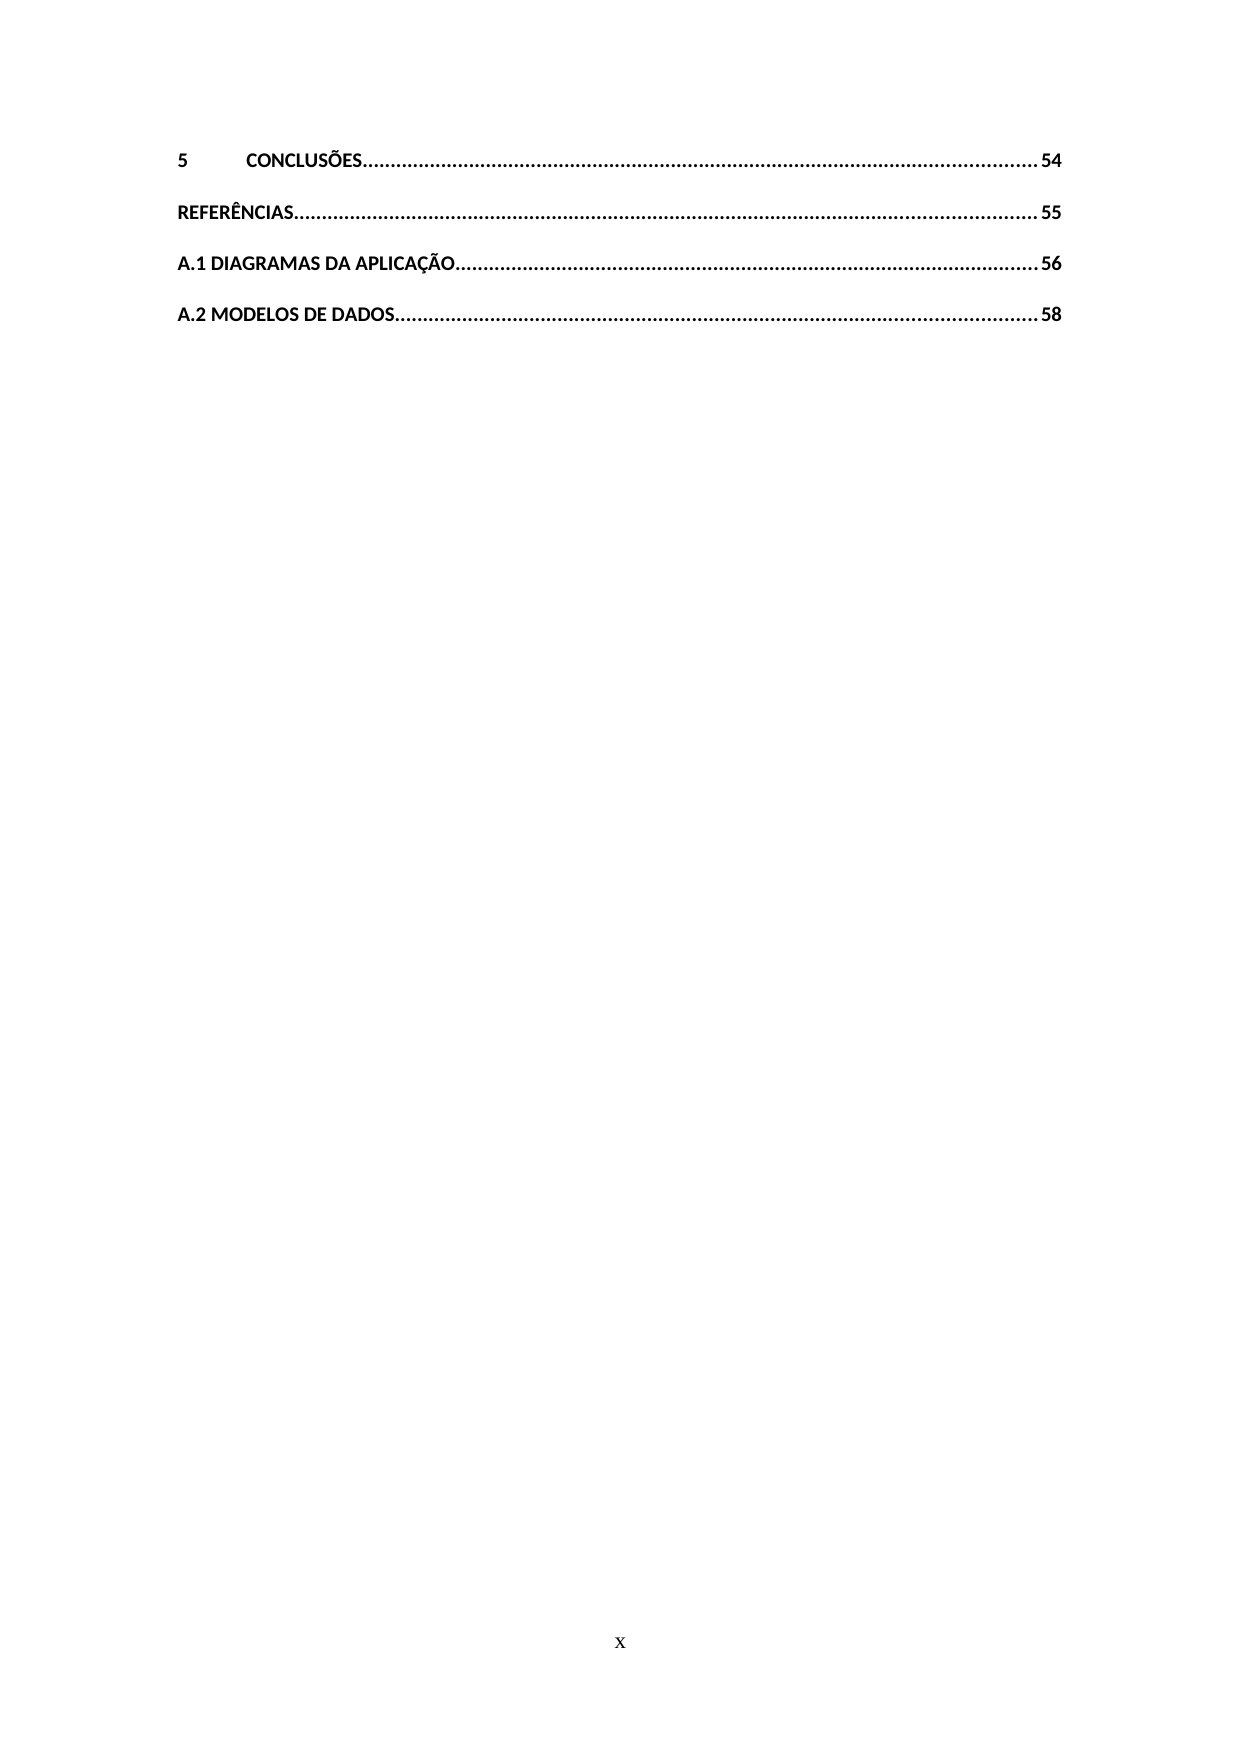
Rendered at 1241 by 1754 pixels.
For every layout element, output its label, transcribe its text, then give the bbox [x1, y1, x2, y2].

text A.1 Diagramas da Aplicação 56 [177, 250, 1063, 276]
text A.2 Modelos de dados 58 [177, 301, 1063, 326]
text Referências 55 [177, 199, 1063, 225]
text 5 Conclusões 54 [177, 148, 1063, 173]
